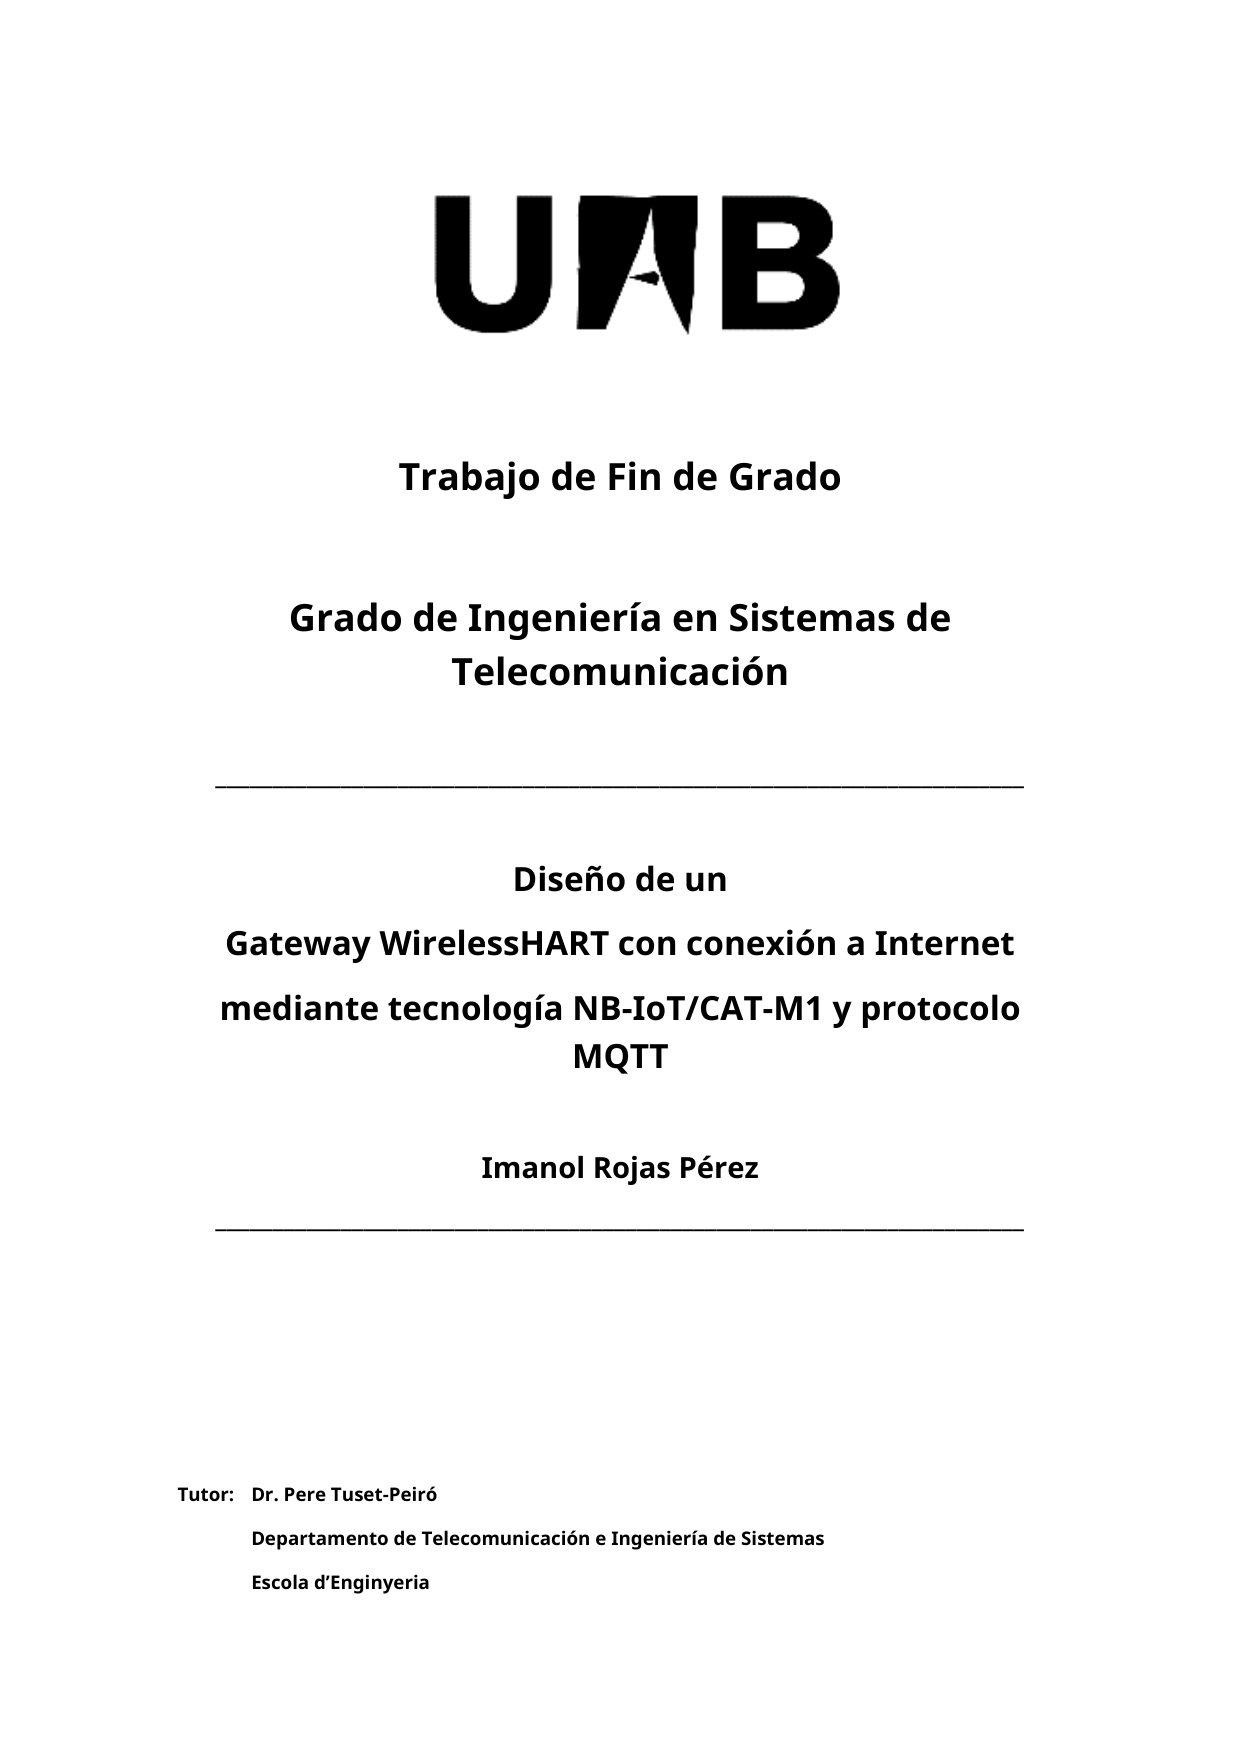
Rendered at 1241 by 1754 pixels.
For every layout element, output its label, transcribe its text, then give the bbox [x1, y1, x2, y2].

text Tutor: Dr. Pere Tuset-Peiró [177, 1482, 1063, 1507]
text Gateway WirelessHART con conexión a Internet [177, 920, 1063, 966]
text Departamento de Telecomunicación e Ingeniería de Sistemas [177, 1525, 1063, 1551]
text mediante tecnología NB-IoT/CAT-M1 y protocolo MQTT [177, 985, 1063, 1078]
text Escola d’Enginyeria [177, 1569, 1063, 1594]
text Trabajo de Fin de Grado [177, 450, 1063, 501]
text _______________________________________________________________________ [177, 763, 1063, 791]
text Grado de Ingeniería en Sistemas de Telecomunicación [177, 592, 1063, 697]
text Imanol Rojas Pérez [177, 1148, 1063, 1187]
text Diseño de un [177, 855, 1063, 901]
picture [390, 156, 850, 370]
text _______________________________________________________________________ [177, 1206, 1063, 1234]
